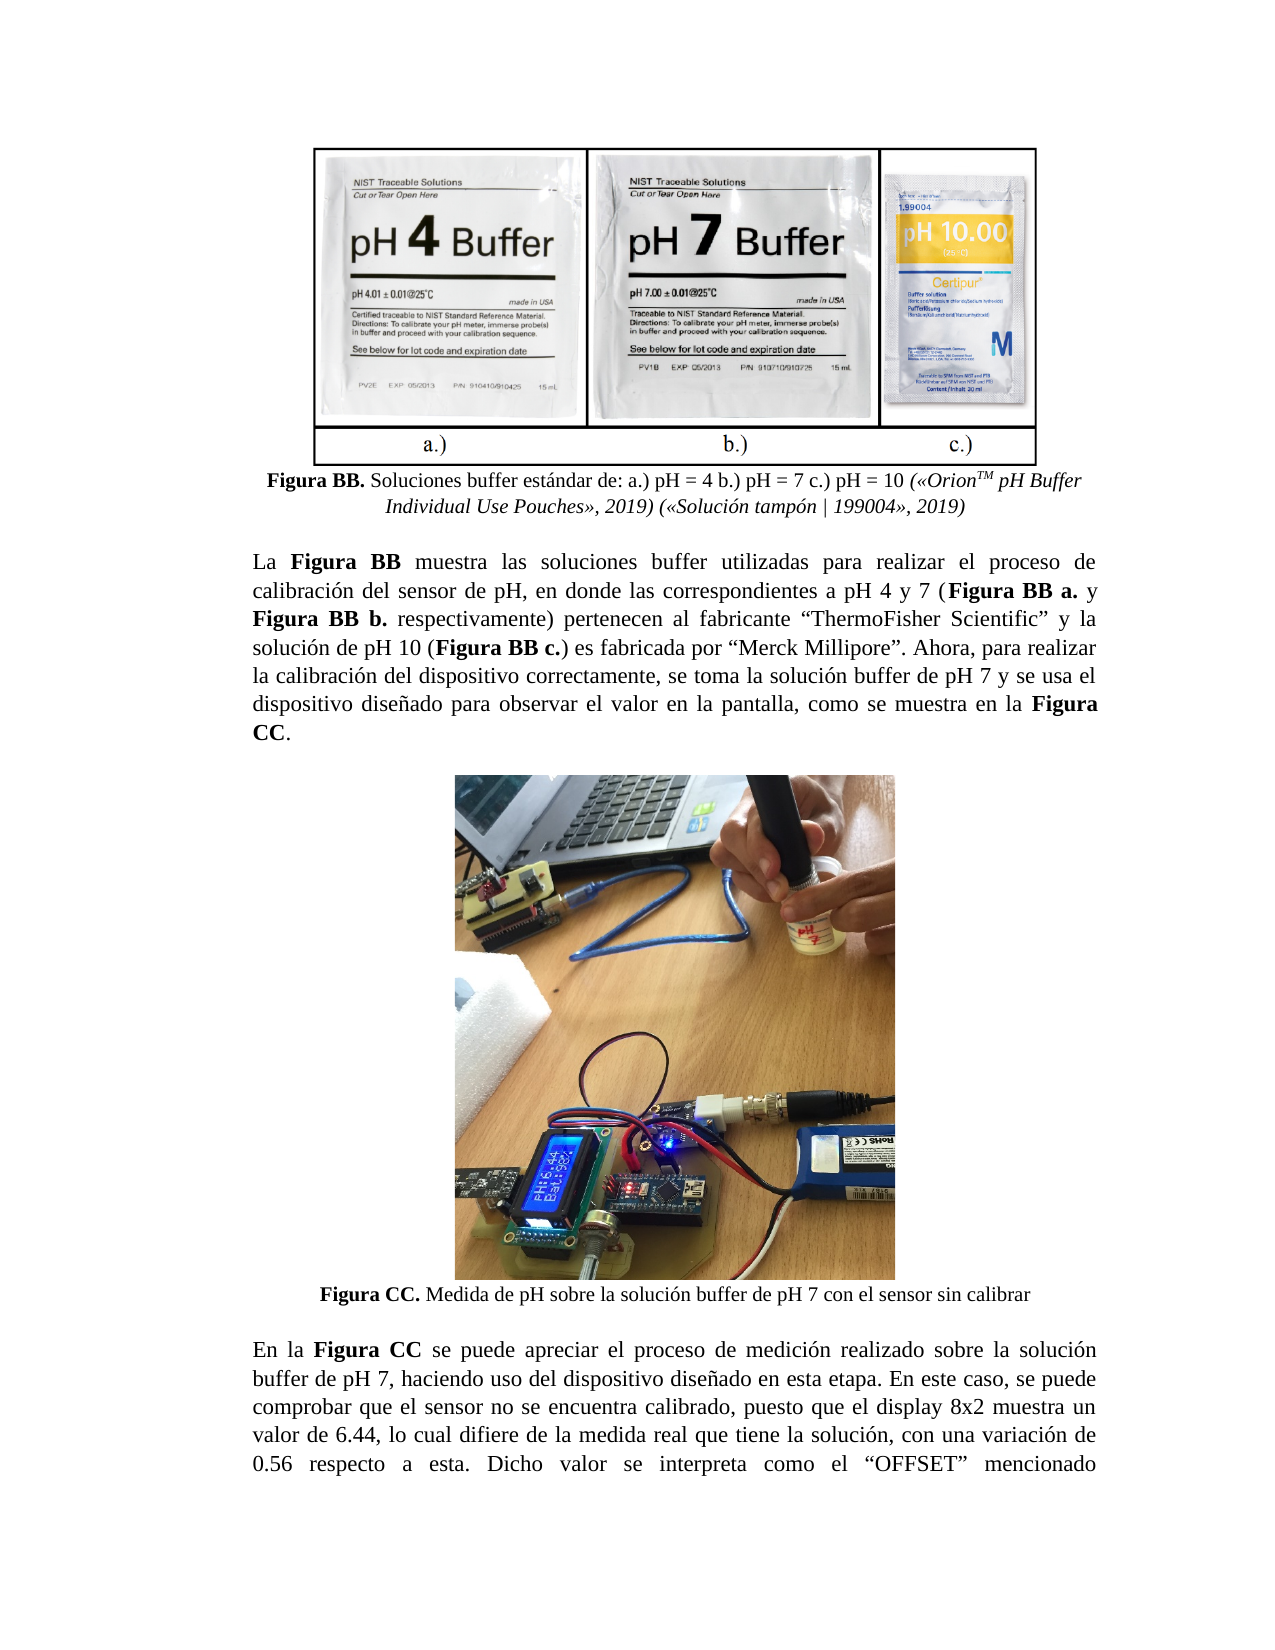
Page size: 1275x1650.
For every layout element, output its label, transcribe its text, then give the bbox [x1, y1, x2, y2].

picture [454, 775, 896, 1280]
text Figura CC. Medida de pH sobre la solución buffer de pH 7 con el sensor sin calibrar [252, 1282, 1098, 1306]
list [252, 1336, 1098, 1476]
picture [313, 147, 1037, 466]
list Figura BB. Soluciones buffer estándar de: a.) pH = 4 b.) pH = 7 c.) pH = 10 («OrionTM pH Buffer Individual Use Pouches», 2019) («Solución tampón | 199004», 2019) [252, 468, 1098, 518]
list La Figura BB muestra las soluciones buffer utilizadas para realizar el proceso de calibración del sensor de pH, en donde las correspondientes a pH 4 y 7 (Figura BB a. y Figura BB b. respectivamente) pertenecen al fabricante “ThermoFisher Scientific” y la solución de pH 10 (Figura BB c.) es fabricada por “Merck Millipore”. Ahora, para realizar la calibración del dispositivo correctamente, se toma la solución buffer de pH 7 y se usa el dispositivo diseñado para observar el valor en la pantalla, como se muestra en la Figura CC. [252, 548, 1098, 745]
